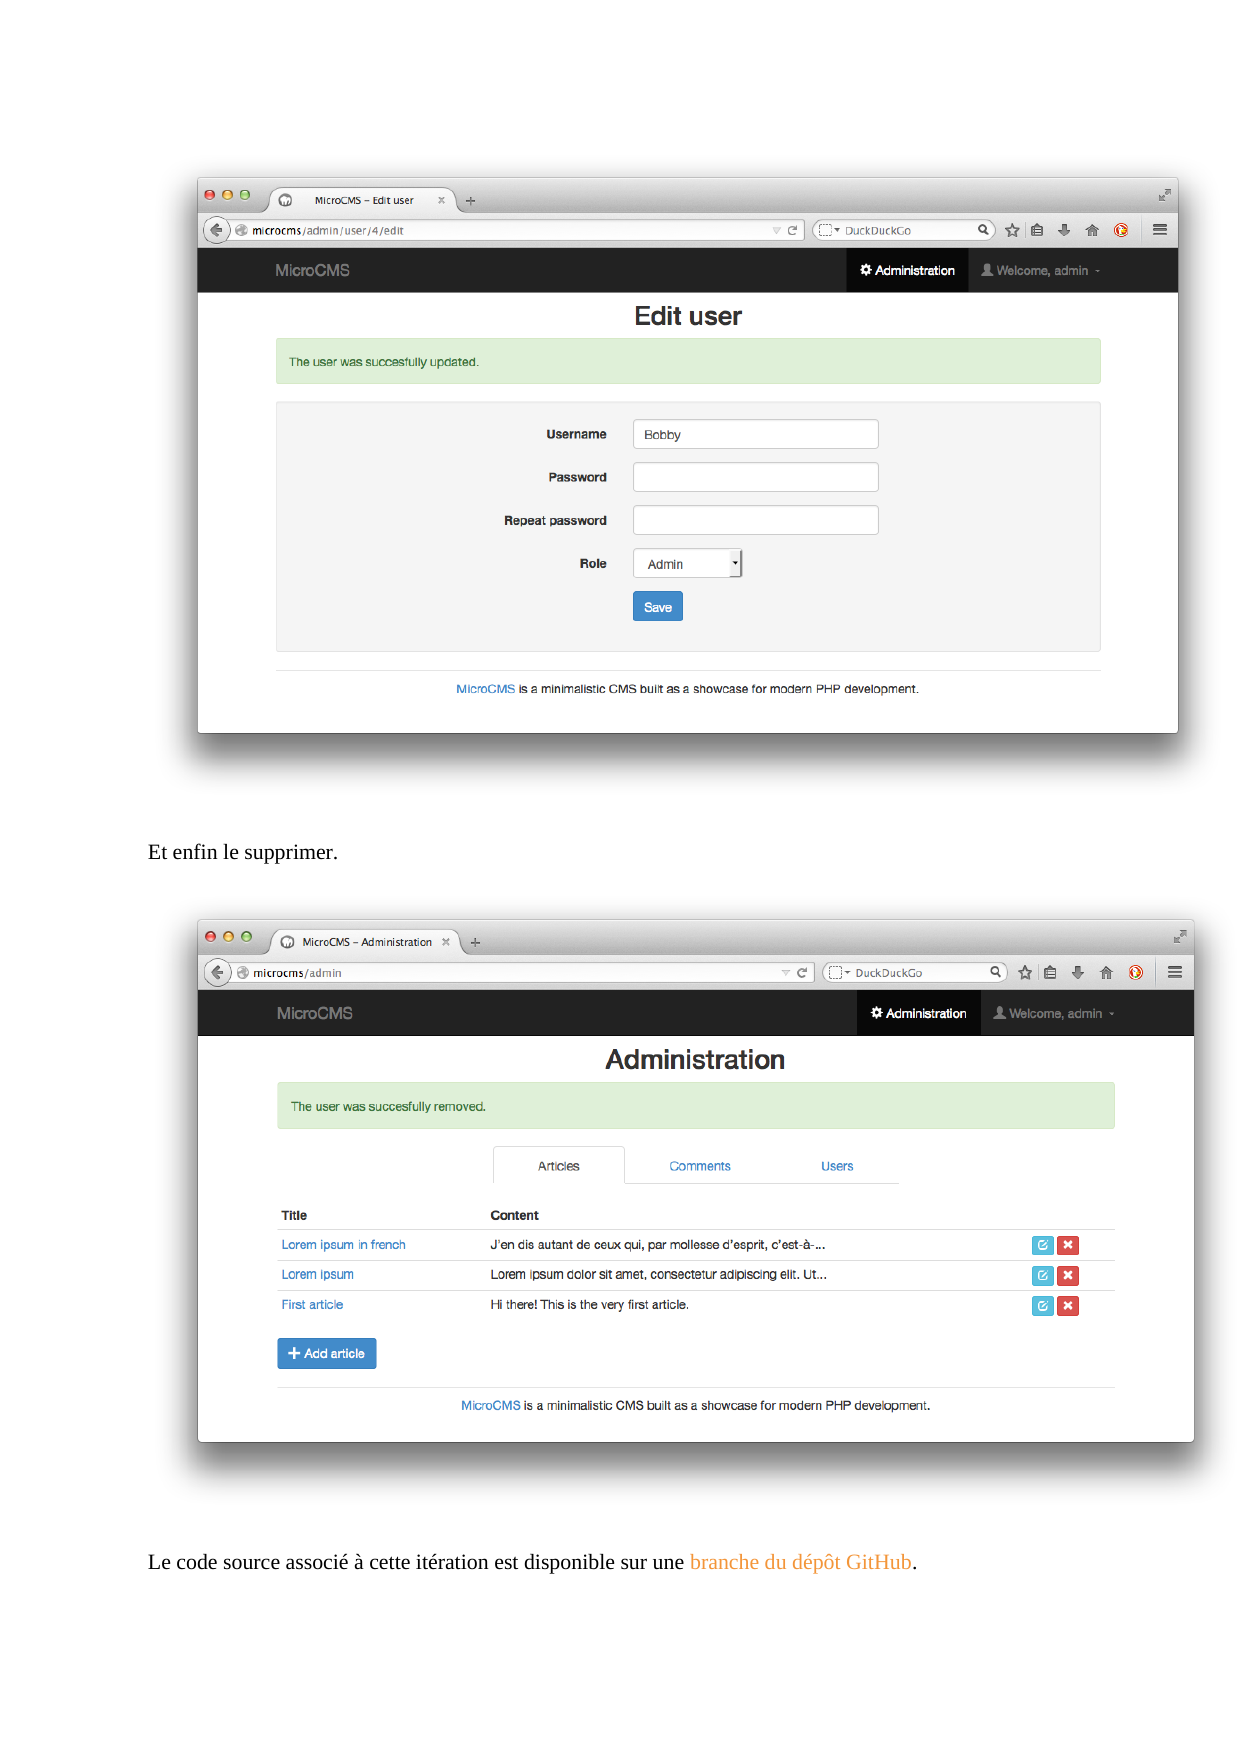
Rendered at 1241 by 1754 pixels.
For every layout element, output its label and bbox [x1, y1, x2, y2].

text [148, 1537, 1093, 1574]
picture [147, 888, 1241, 1512]
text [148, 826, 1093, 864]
picture [147, 147, 1228, 802]
